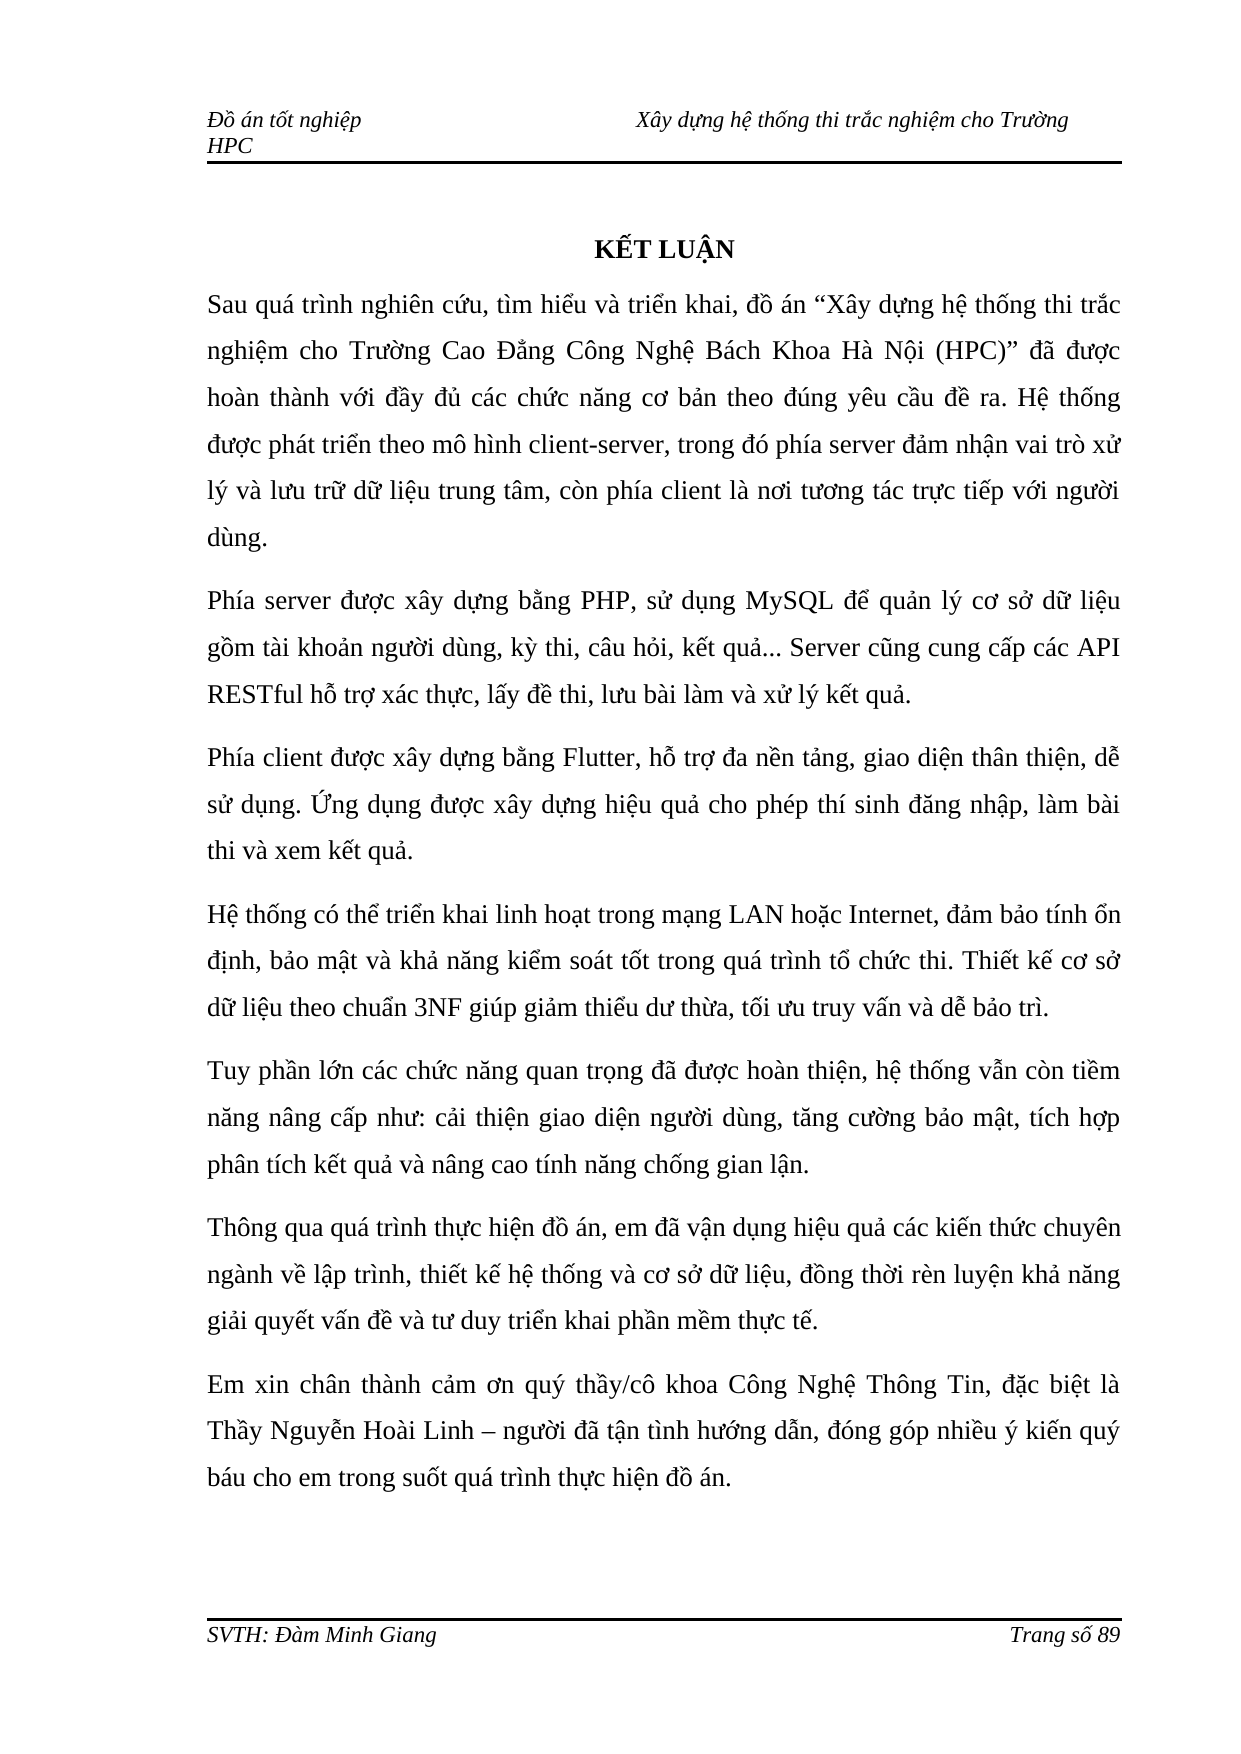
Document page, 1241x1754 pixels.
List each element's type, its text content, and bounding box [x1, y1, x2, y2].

text Em xin chân thành cảm ơn quý thầy/cô khoa Công Nghệ Thông Tin, đặc biệt là Thầy Nguyễn Hoài Linh – người đã tận tình hướng dẫn, đóng góp nhiều ý kiến quý báu cho em trong suốt quá trình thực hiện đồ án. [207, 1368, 1122, 1492]
text Hệ thống có thể triển khai linh hoạt trong mạng LAN hoặc Internet, đảm bảo tính ổn định, bảo mật và khả năng kiểm soát tốt trong quá trình tổ chức thi. Thiết kế cơ sở dữ liệu theo chuẩn 3NF giúp giảm thiểu dư thừa, tối ưu truy vấn và dễ bảo trì. [207, 898, 1122, 1022]
text Sau quá trình nghiên cứu, tìm hiểu và triển khai, đồ án “Xây dựng hệ thống thi trắc nghiệm cho Trường Cao Đẳng Công Nghệ Bách Khoa Hà Nội (HPC)” đã được hoàn thành với đầy đủ các chức năng cơ bản theo đúng yêu cầu đề ra. Hệ thống được phát triển theo mô hình client-server, trong đó phía server đảm nhận vai trò xử lý và lưu trữ dữ liệu trung tâm, còn phía client là nơi tương tác trực tiếp với người dùng. [207, 288, 1122, 552]
text Tuy phần lớn các chức năng quan trọng đã được hoàn thiện, hệ thống vẫn còn tiềm năng nâng cấp như: cải thiện giao diện người dùng, tăng cường bảo mật, tích hợp phân tích kết quả và nâng cao tính năng chống gian lận. [207, 1054, 1122, 1179]
text Thông qua quá trình thực hiện đồ án, em đã vận dụng hiệu quả các kiến thức chuyên ngành về lập trình, thiết kế hệ thống và cơ sở dữ liệu, đồng thời rèn luyện khả năng giải quyết vấn đề và tư duy triển khai phần mềm thực tế. [207, 1211, 1122, 1336]
subtitle KẾT LUẬN [207, 233, 1122, 264]
text Phía server được xây dựng bằng PHP, sử dụng MySQL để quản lý cơ sở dữ liệu gồm tài khoản người dùng, kỳ thi, câu hỏi, kết quả... Server cũng cung cấp các API RESTful hỗ trợ xác thực, lấy đề thi, lưu bài làm và xử lý kết quả. [207, 584, 1122, 709]
text Phía client được xây dựng bằng Flutter, hỗ trợ đa nền tảng, giao diện thân thiện, dễ sử dụng. Ứng dụng được xây dựng hiệu quả cho phép thí sinh đăng nhập, làm bài thi và xem kết quả. [207, 741, 1122, 866]
